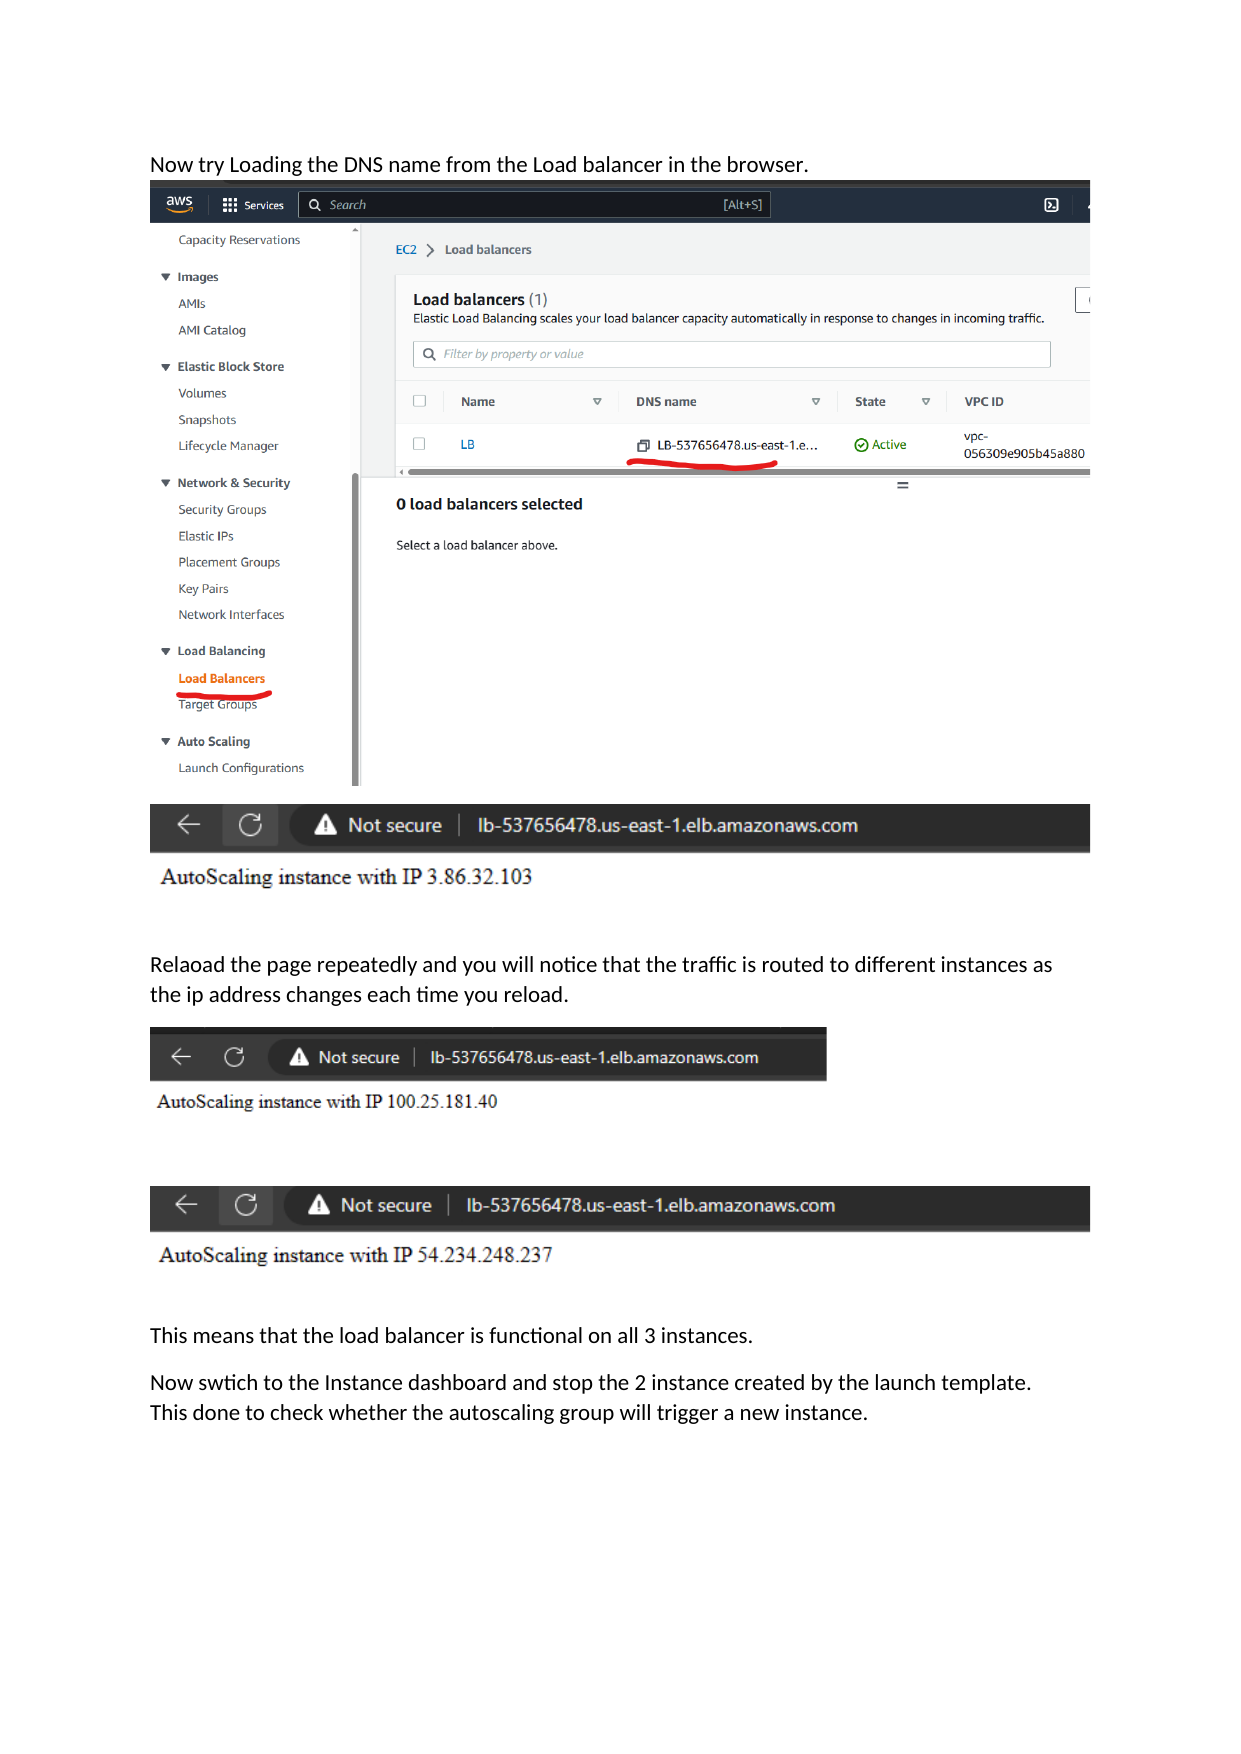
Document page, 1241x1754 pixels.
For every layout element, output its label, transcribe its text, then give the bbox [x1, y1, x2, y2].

picture [150, 1027, 827, 1184]
text This means that the load balancer is functional on all 3 instances. [150, 1321, 1090, 1349]
picture [150, 804, 1091, 932]
picture [150, 180, 1091, 786]
picture [150, 1186, 1091, 1303]
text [150, 1368, 1090, 1427]
text Relaoad the page repeatedly and you will notice that the traffic is routed to different instances as the ip address changes each time you reload. [150, 950, 1090, 1009]
text Now try Loading the DNS name from the Load balancer in the browser. [150, 150, 1090, 180]
